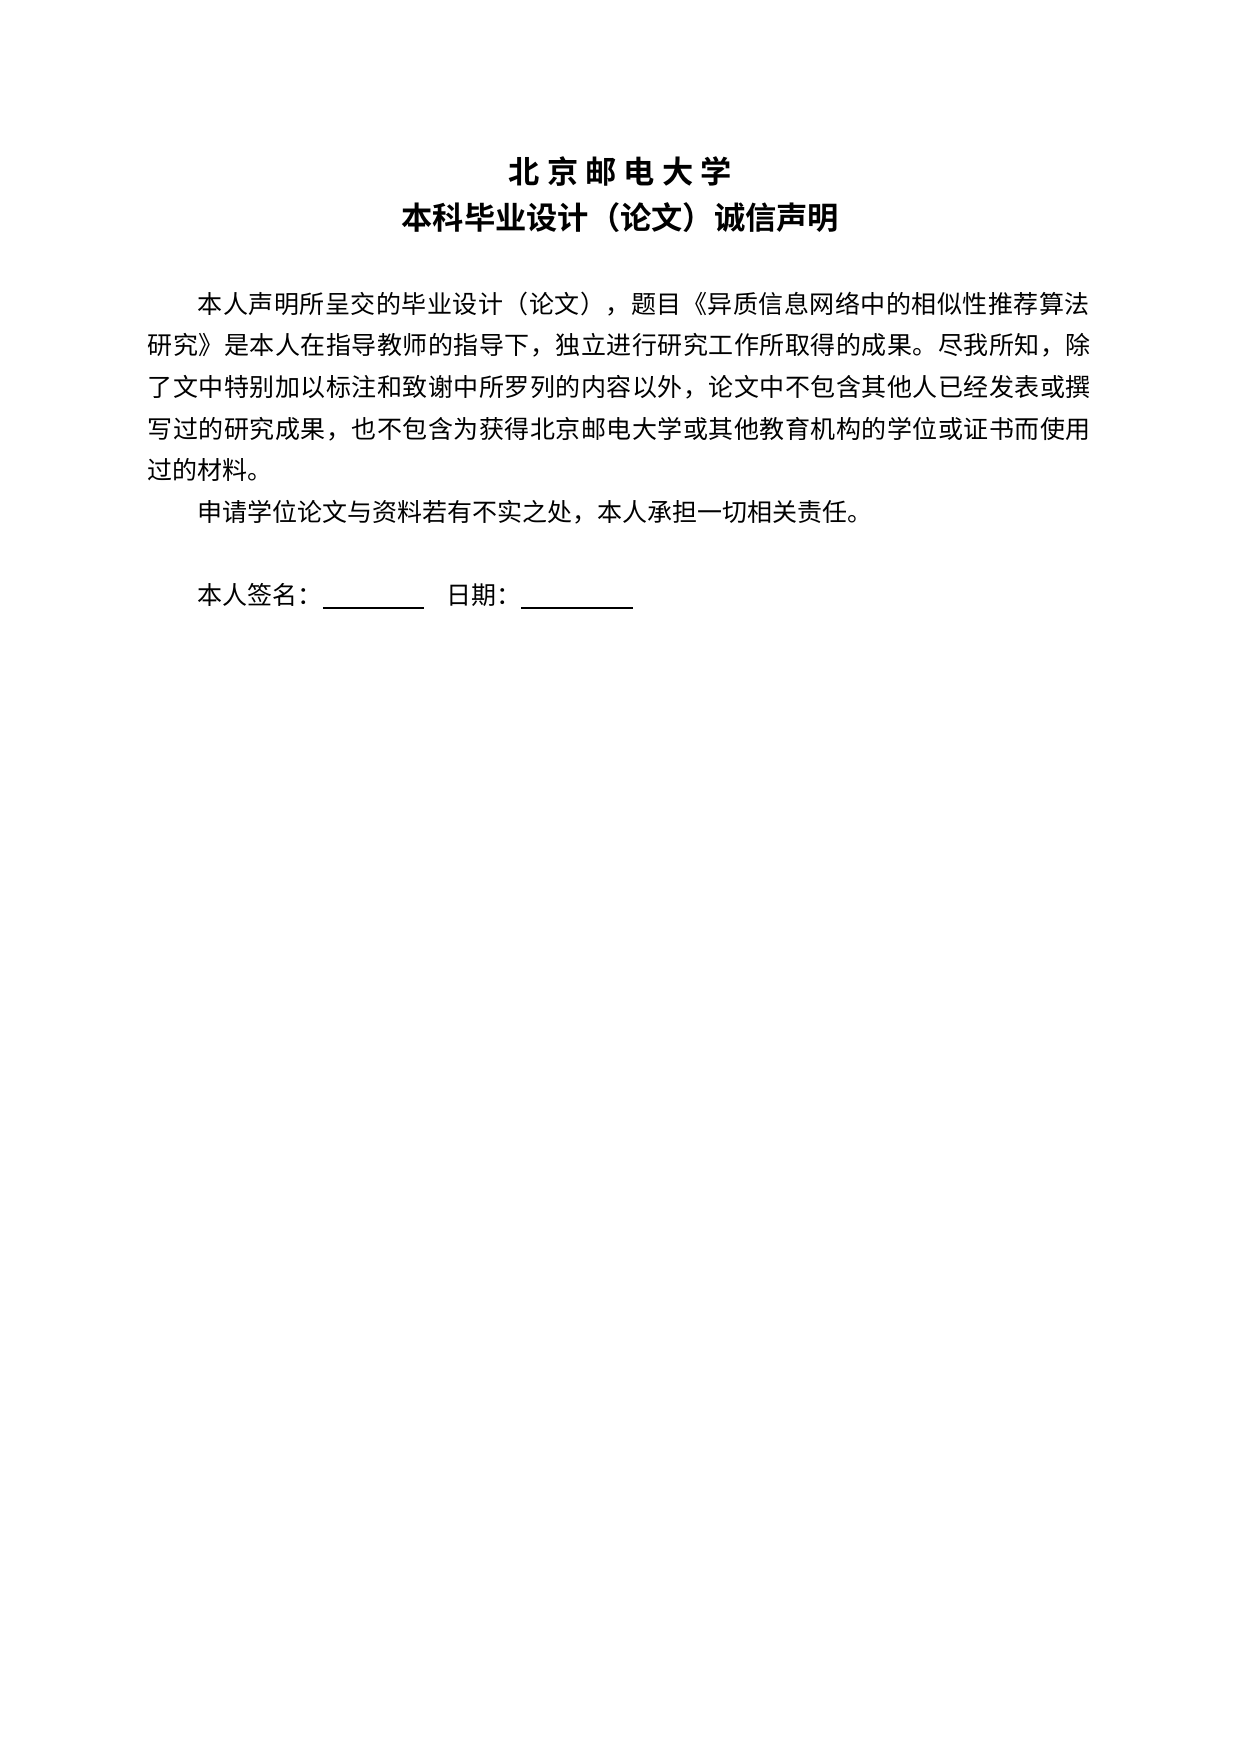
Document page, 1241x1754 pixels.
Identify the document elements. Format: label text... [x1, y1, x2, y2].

text 北 京 邮 电 大 学 [148, 148, 1092, 193]
text 本科毕业设计（论文）诚信声明 [148, 193, 1092, 238]
text 本人签名： 日期： [148, 571, 1092, 613]
text 本人声明所呈交的毕业设计（论文），题目《异质信息网络中的相似性推荐算法研究》是本人在指导教师的指导下，独立进行研究工作所取得的成果。尽我所知，除了文中特别加以标注和致谢中所罗列的内容以外，论文中不包含其他人已经发表或撰写过的研究成果，也不包含为获得北京邮电大学或其他教育机构的学位或证书而使用过的材料。 [148, 280, 1092, 488]
text 申请学位论文与资料若有不实之处，本人承担一切相关责任。 [148, 488, 1092, 530]
